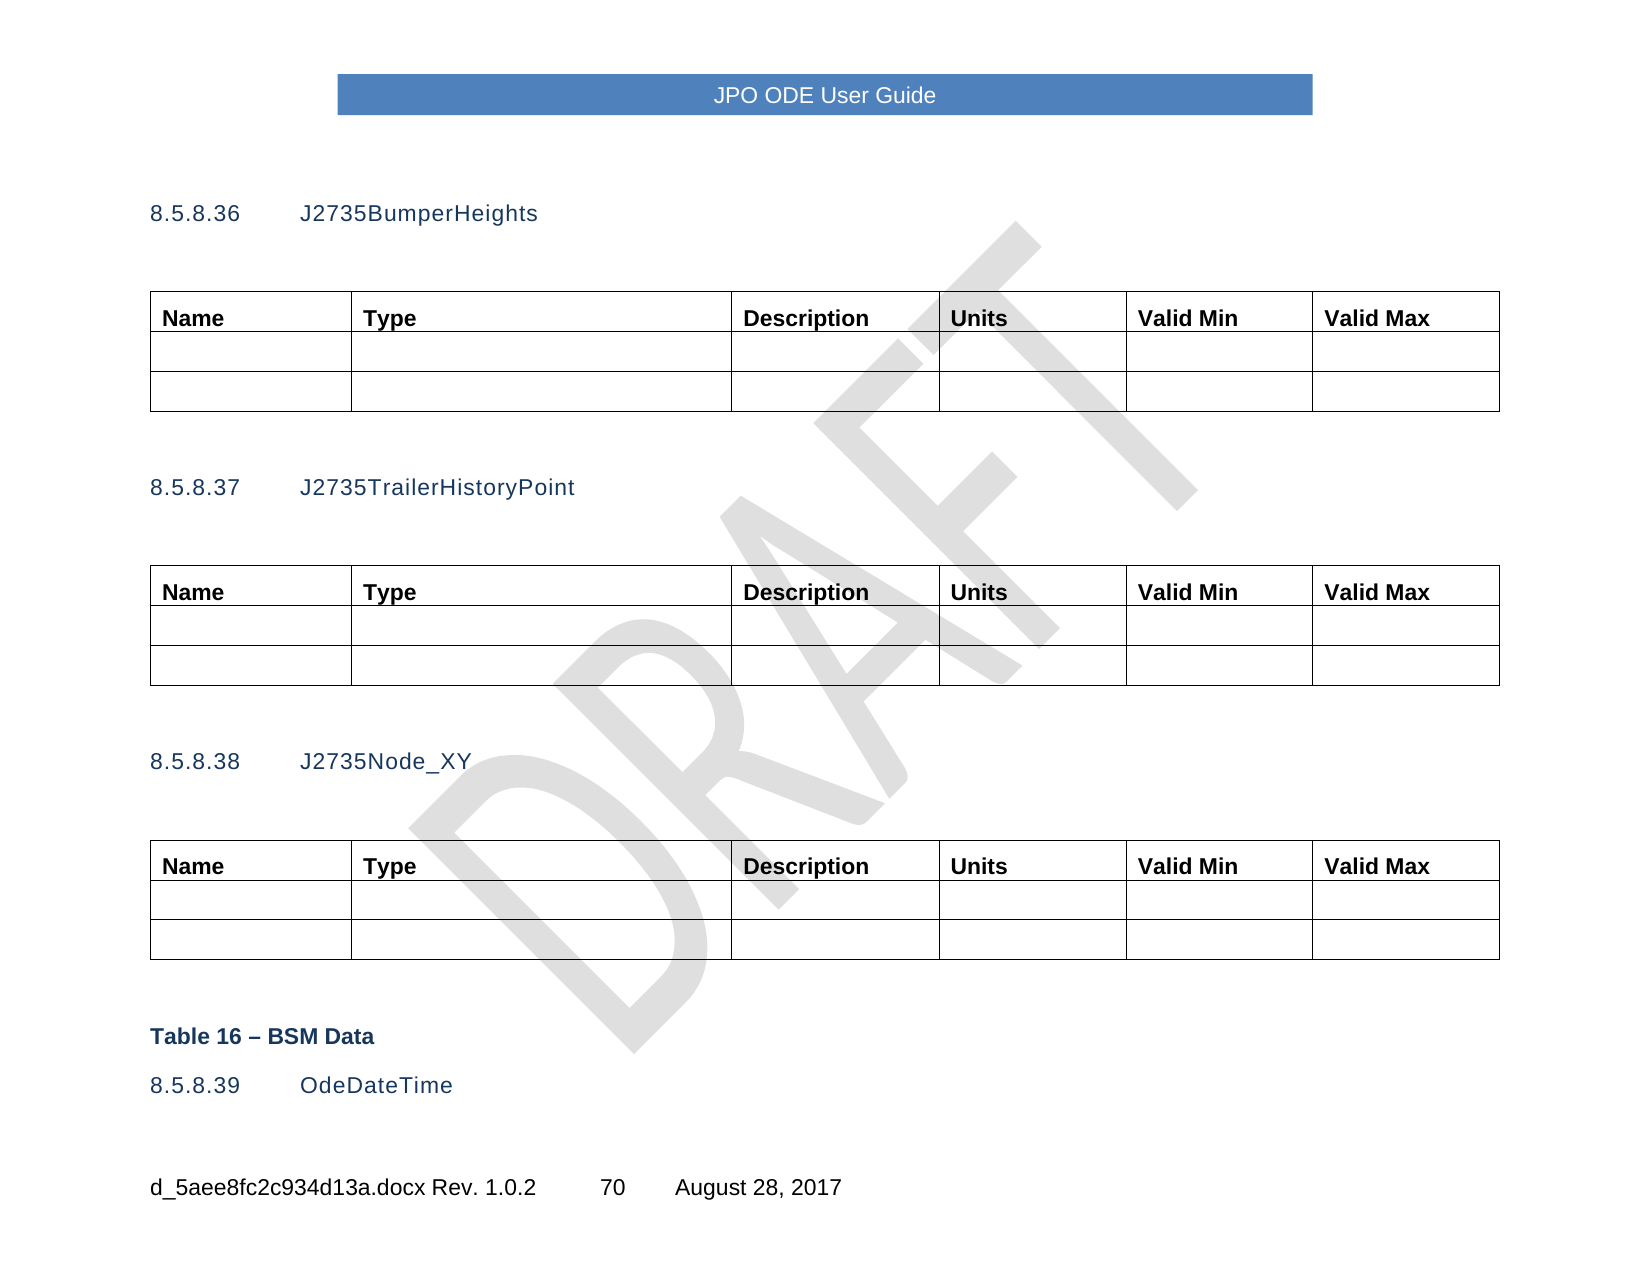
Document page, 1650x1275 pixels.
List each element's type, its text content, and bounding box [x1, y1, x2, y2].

table_header Valid Min [1127, 841, 1312, 879]
table_cell [1313, 606, 1499, 645]
table_cell [352, 881, 731, 919]
table_cell [151, 920, 351, 959]
table_header Type [352, 566, 731, 605]
table_cell [151, 372, 351, 411]
table_header Description [732, 841, 939, 879]
table_cell [732, 372, 939, 411]
table_cell [940, 332, 1126, 371]
table_cell [1127, 920, 1312, 959]
table_header Name [151, 841, 351, 879]
table_header Units [940, 566, 1126, 605]
table_cell [151, 881, 351, 919]
table_cell [732, 881, 939, 919]
table_cell [1313, 646, 1499, 685]
table_header Valid Min [1127, 292, 1312, 331]
table_cell [151, 332, 351, 371]
subtitle J2735TrailerHistoryPoint [150, 474, 1500, 500]
table_cell [940, 920, 1126, 959]
table_cell [1313, 881, 1499, 919]
table_header Type [352, 841, 731, 879]
table_cell [1127, 372, 1312, 411]
table_cell [732, 332, 939, 371]
table_header Valid Max [1313, 841, 1499, 879]
table_cell [940, 646, 1126, 685]
table_cell [1313, 920, 1499, 959]
table_header Units [940, 292, 1126, 331]
table_cell [1313, 372, 1499, 411]
table_cell [352, 332, 731, 371]
table_header Description [732, 566, 939, 605]
table_cell [151, 646, 351, 685]
table_cell [1127, 881, 1312, 919]
subtitle J2735Node_XY [150, 748, 1500, 775]
table_cell [940, 606, 1126, 645]
table_cell [732, 646, 939, 685]
table_cell [1127, 332, 1312, 371]
table_cell [1313, 332, 1499, 371]
table_cell [1127, 646, 1312, 685]
table_cell [940, 372, 1126, 411]
table_cell [940, 881, 1126, 919]
subtitle OdeDateTime [150, 1072, 1500, 1099]
table_cell [1127, 606, 1312, 645]
table_header Valid Min [1127, 566, 1312, 605]
table_header Valid Max [1313, 292, 1499, 331]
table_cell [352, 372, 731, 411]
table_header Valid Max [1313, 566, 1499, 605]
table_cell [352, 646, 731, 685]
table_cell [151, 606, 351, 645]
table_header Name [151, 292, 351, 331]
table_header Description [732, 292, 939, 331]
subtitle J2735BumperHeights [150, 200, 1500, 226]
table_cell [732, 920, 939, 959]
table_header Units [940, 841, 1126, 879]
table_cell [352, 606, 731, 645]
table_header Type [352, 292, 731, 331]
table_cell [352, 920, 731, 959]
table_header Name [151, 566, 351, 605]
table_cell [732, 606, 939, 645]
